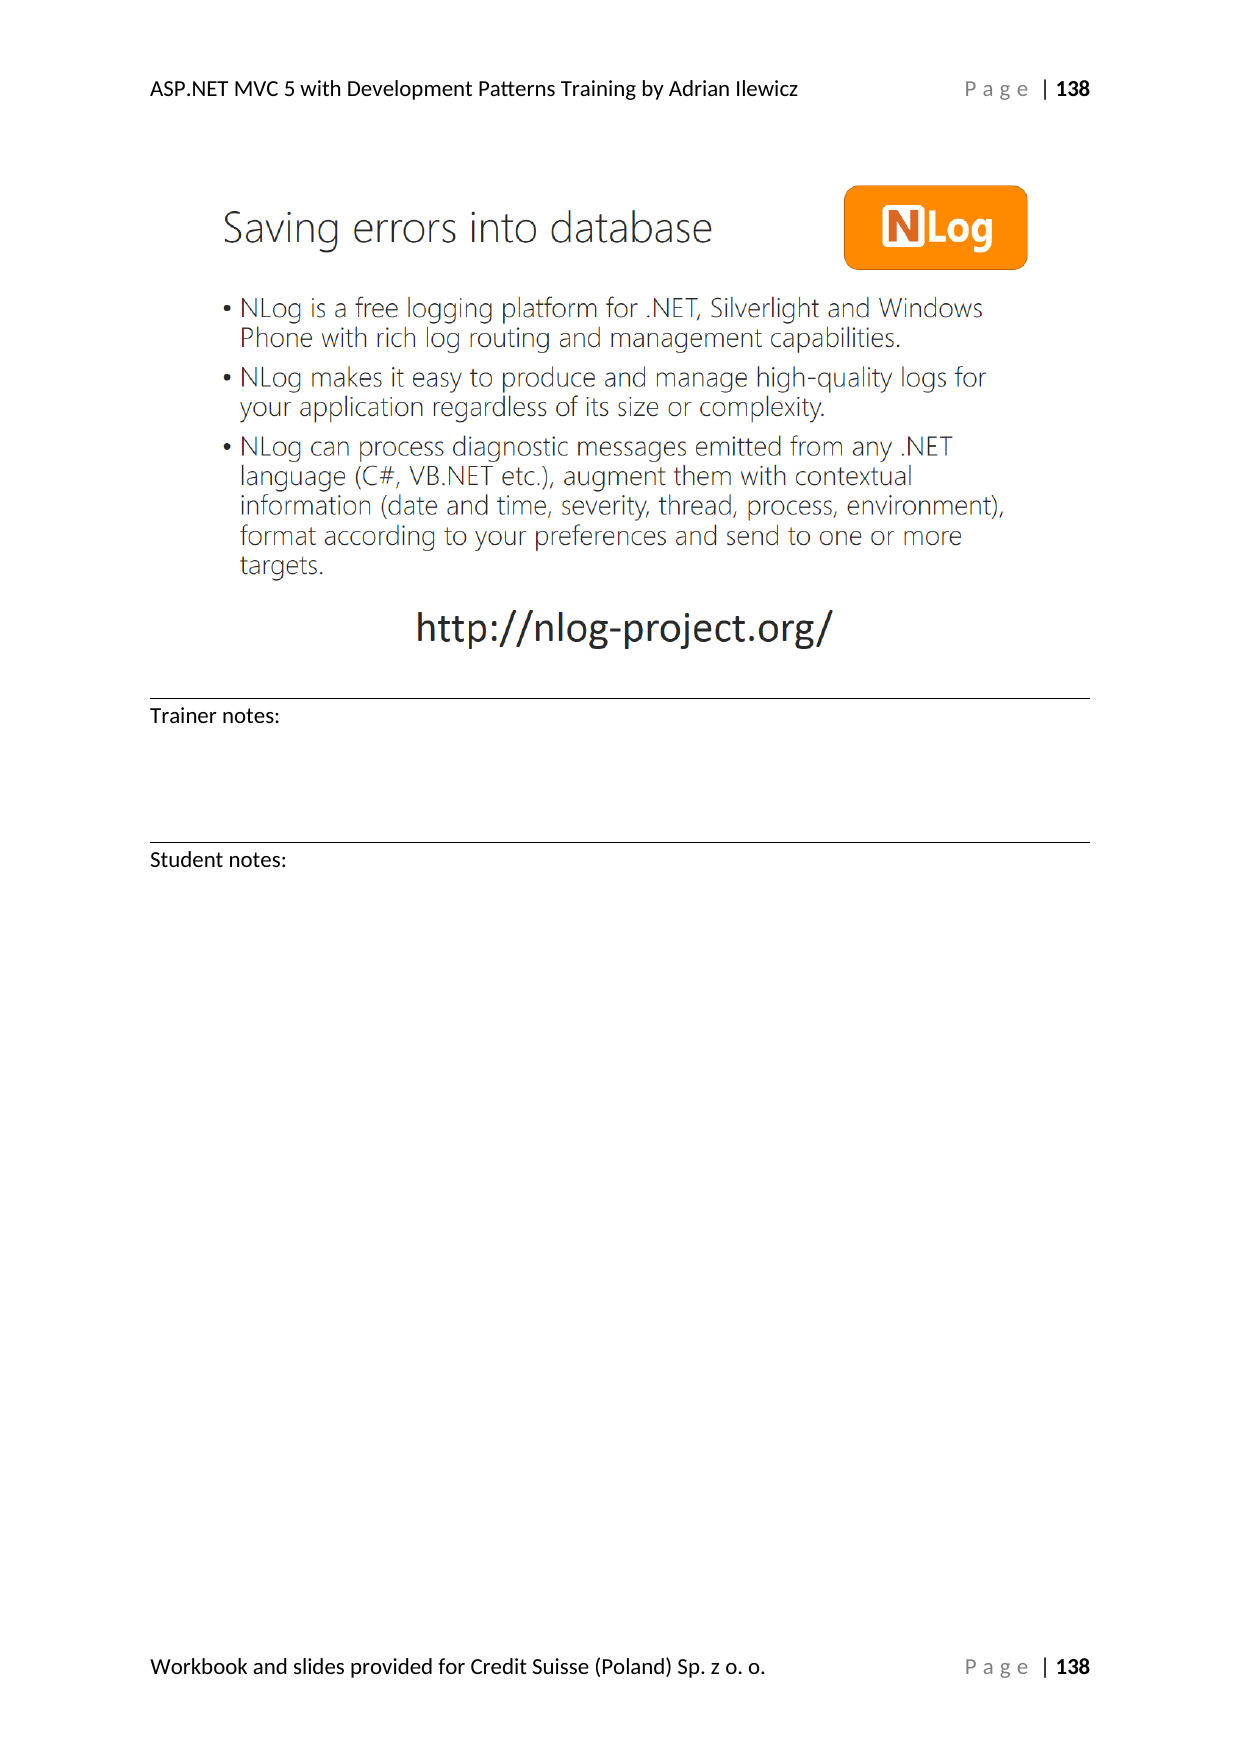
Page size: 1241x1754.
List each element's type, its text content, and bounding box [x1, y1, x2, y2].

text Student notes: [150, 843, 1090, 873]
text Trainer notes: [150, 699, 1090, 729]
picture [150, 149, 1091, 679]
